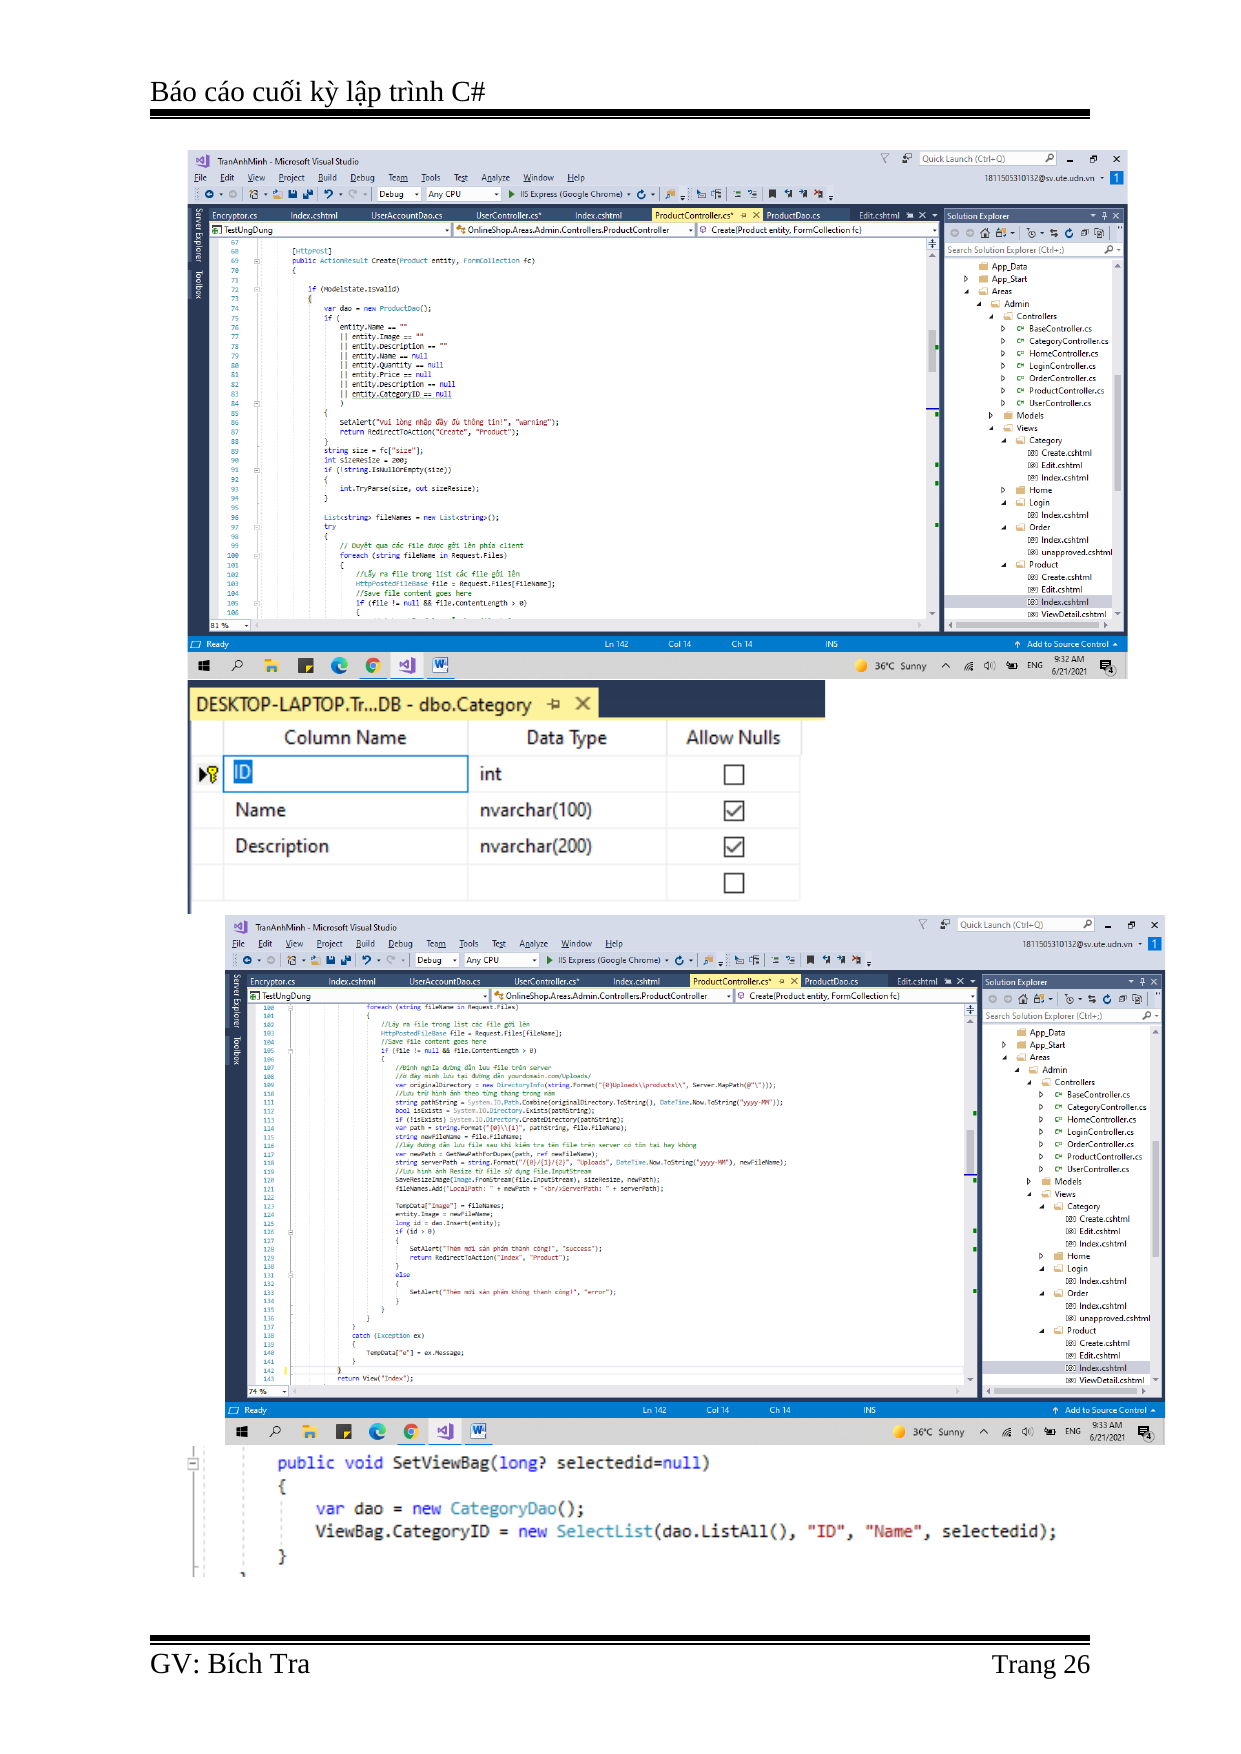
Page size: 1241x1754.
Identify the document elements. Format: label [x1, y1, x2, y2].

picture [187, 150, 1128, 679]
picture [225, 915, 1166, 1445]
picture [187, 680, 826, 914]
picture [187, 1446, 1128, 1577]
